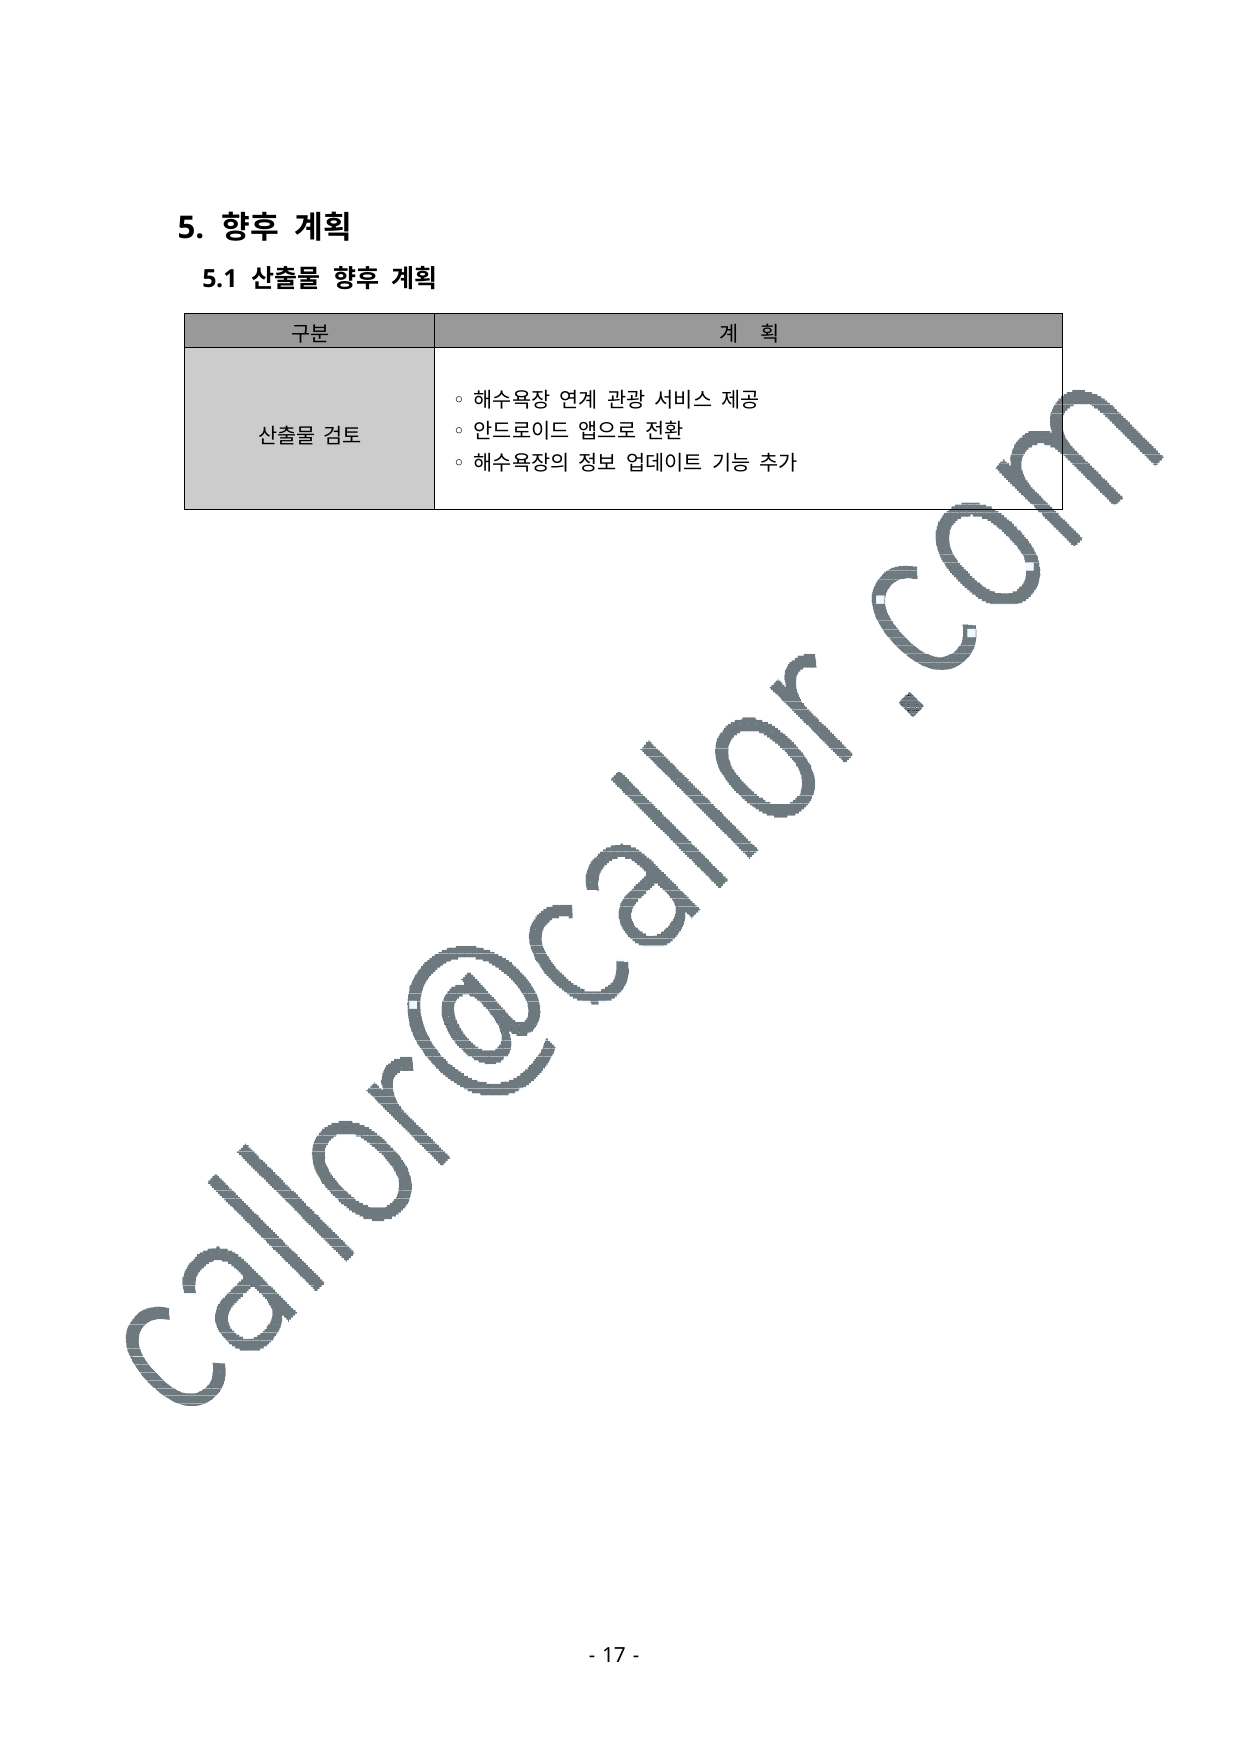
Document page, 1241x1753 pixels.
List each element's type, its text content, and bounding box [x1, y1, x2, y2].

table_cell 해수욕장 연계 관광 서비스 제공 안드로이드 앱으로 전환 해수욕장의 정보 업데이트 기능 추가 [435, 348, 1062, 509]
picture [125, 653, 853, 1406]
picture [871, 389, 1164, 670]
table_header 계 획 [435, 314, 1062, 347]
list 산출물 향후 계획 [202, 258, 1165, 294]
table_cell 산출물 검토 [185, 348, 434, 509]
table_header 구분 [185, 314, 434, 347]
picture [898, 691, 924, 717]
subtitle 향후 계획 [177, 202, 1165, 247]
